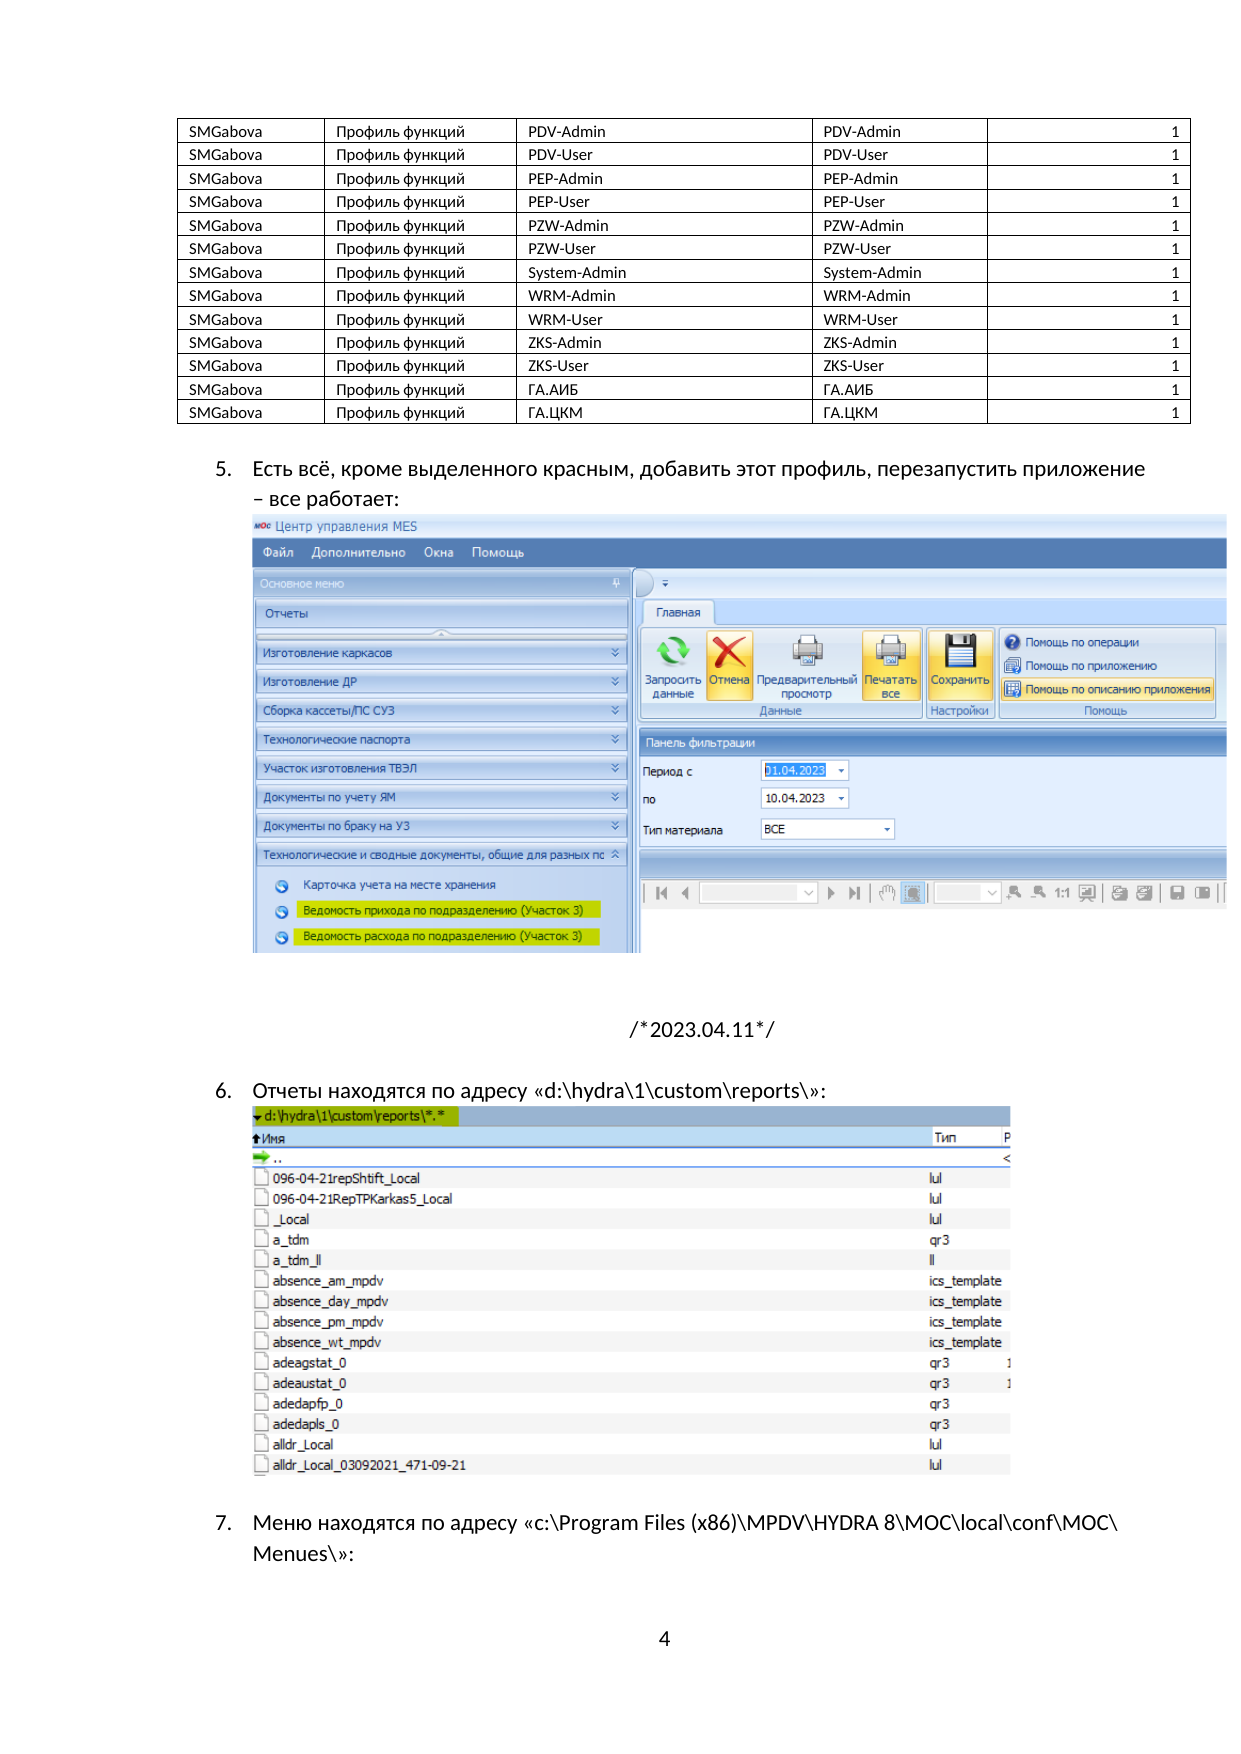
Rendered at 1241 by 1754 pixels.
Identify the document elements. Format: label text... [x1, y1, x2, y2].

table_cell WRM-Admin [813, 283, 987, 306]
table_cell SMGabova [178, 260, 324, 282]
table_cell SMGabova [178, 213, 324, 235]
table_cell PZW-User [517, 236, 812, 259]
table_cell System-Admin [517, 260, 812, 282]
table_cell Профиль функций [325, 307, 516, 329]
table_cell PDV-Admin [813, 119, 987, 142]
table_cell SMGabova [178, 283, 324, 306]
table_cell 1 [988, 260, 1190, 282]
table_cell Профиль функций [325, 400, 516, 423]
table_cell WRM-User [813, 307, 987, 329]
table_cell ГА.ЦКМ [813, 400, 987, 423]
table_cell PZW-Admin [813, 213, 987, 235]
picture [252, 514, 1227, 953]
table_cell System-Admin [813, 260, 987, 282]
table_cell SMGabova [178, 236, 324, 259]
table_cell 1 [988, 190, 1190, 212]
table_cell Профиль функций [325, 354, 516, 376]
table_cell ZKS-User [517, 354, 812, 376]
table_cell 1 [988, 330, 1190, 352]
table_cell SMGabova [178, 377, 324, 399]
table_cell Профиль функций [325, 330, 516, 352]
table_cell Профиль функций [325, 283, 516, 306]
list /*2023.04.11*/ [252, 1015, 1152, 1073]
table_cell PEP-User [517, 190, 812, 212]
table_cell Профиль функций [325, 377, 516, 399]
table_cell Профиль функций [325, 166, 516, 188]
table_cell 1 [988, 119, 1190, 142]
table_cell 1 [988, 283, 1190, 306]
table_cell SMGabova [178, 143, 324, 165]
table_cell WRM-Admin [517, 283, 812, 306]
table_cell PDV-User [813, 143, 987, 165]
table_cell Профиль функций [325, 236, 516, 259]
table_cell Профиль функций [325, 213, 516, 235]
table_cell SMGabova [178, 400, 324, 423]
table_cell Профиль функций [325, 190, 516, 212]
table_cell 1 [988, 143, 1190, 165]
table_cell ZKS-Admin [517, 330, 812, 352]
table_cell PEP-Admin [813, 166, 987, 188]
table_cell Профиль функций [325, 119, 516, 142]
table_cell 1 [988, 166, 1190, 188]
table_cell 1 [988, 307, 1190, 329]
table_cell SMGabova [178, 354, 324, 376]
table_cell PEP-User [813, 190, 987, 212]
table_cell Профиль функций [325, 143, 516, 165]
table_cell ZKS-User [813, 354, 987, 376]
table_cell SMGabova [178, 330, 324, 352]
table_cell Профиль функций [325, 260, 516, 282]
table_cell 1 [988, 213, 1190, 235]
table_cell WRM-User [517, 307, 812, 329]
table_cell SMGabova [178, 307, 324, 329]
table_cell PEP-Admin [517, 166, 812, 188]
table_cell ГА.АИБ [813, 377, 987, 399]
table_cell PZW-User [813, 236, 987, 259]
table_cell SMGabova [178, 166, 324, 188]
table_cell 1 [988, 236, 1190, 259]
table_cell ZKS-Admin [813, 330, 987, 352]
table_cell PZW-Admin [517, 213, 812, 235]
picture [252, 1106, 1011, 1476]
table_cell 1 [988, 354, 1190, 376]
table_cell SMGabova [178, 119, 324, 142]
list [215, 1508, 1152, 1567]
table_cell ГА.АИБ [517, 377, 812, 399]
table_cell PDV-User [517, 143, 812, 165]
table_cell 1 [988, 377, 1190, 399]
table_cell SMGabova [178, 190, 324, 212]
table_cell ГА.ЦКМ [517, 400, 812, 423]
table_cell PDV-Admin [517, 119, 812, 142]
table_cell 1 [988, 400, 1190, 423]
